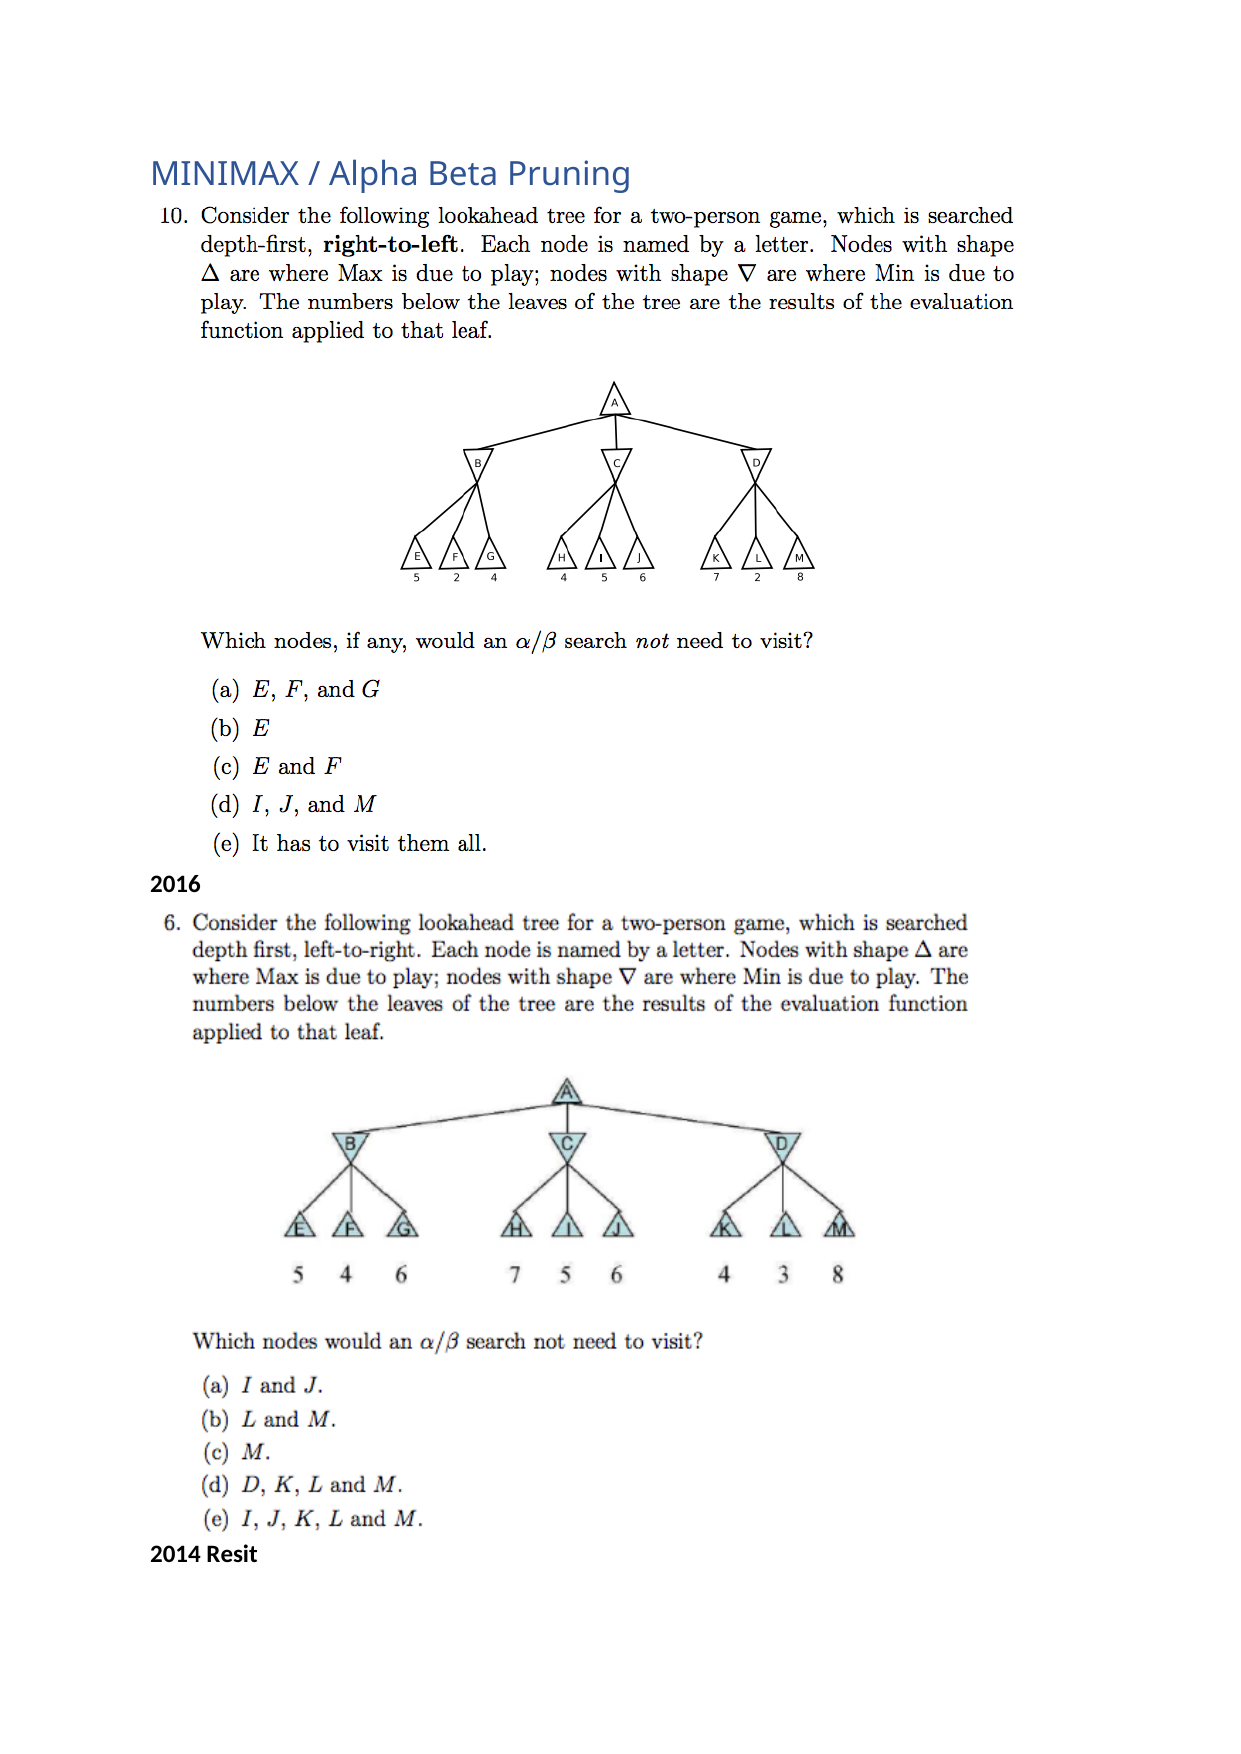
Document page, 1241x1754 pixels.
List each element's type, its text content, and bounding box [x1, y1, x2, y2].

text 2016 [150, 869, 1090, 899]
text 2014 Resit [150, 1539, 1090, 1569]
picture [150, 195, 1090, 869]
subtitle MINIMAX / Alpha Beta Pruning [150, 150, 1090, 195]
picture [150, 899, 1090, 1539]
